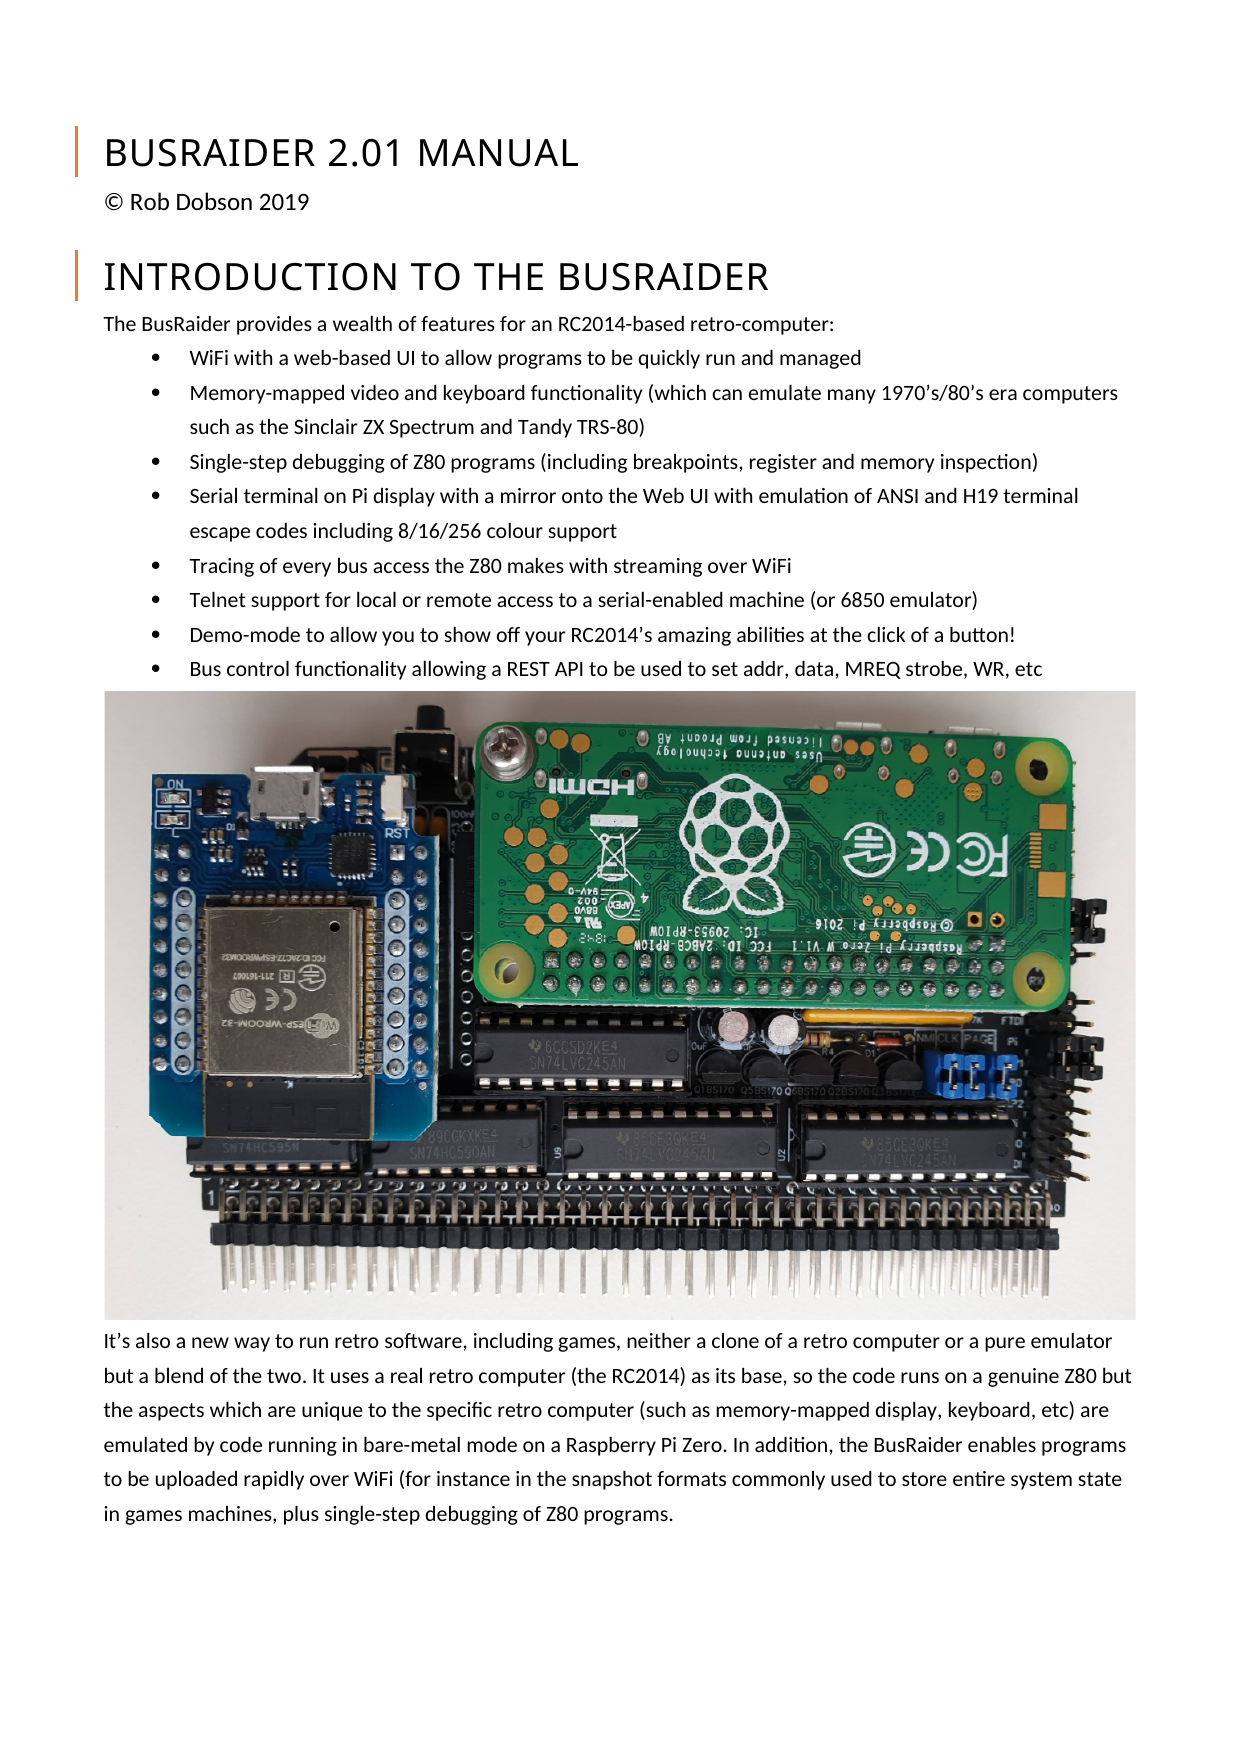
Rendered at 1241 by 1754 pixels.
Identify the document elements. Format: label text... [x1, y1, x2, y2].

text It’s also a new way to run retro software, including games, neither a clone of a retro computer or a pure emulator but a blend of the two. It uses a real retro computer (the RC2014) as its base, so the code runs on a genuine Z80 but the aspects which are unique to the specific retro computer (such as memory-mapped display, keyboard, etc) are emulated by code running in bare-metal mode on a Raspberry Pi Zero. In addition, the BusRaider enables programs to be uploaded rapidly over WiFi (for instance in the snapshot formats commonly used to store entire system state in games machines, plus single-step debugging of Z80 programs. [103, 1327, 1137, 1527]
subtitle Introduction to the BusRaider [78, 250, 1137, 301]
text The BusRaider provides a wealth of features for an RC2014-based retro-computer: [103, 310, 1137, 336]
list Single-step debugging of Z80 programs (including breakpoints, register and memory inspection) [152, 448, 1137, 475]
list Tracing of every bus access the Z80 makes with streaming over WiFi [152, 552, 1137, 578]
list Bus control functionality allowing a REST API to be used to set addr, data, MREQ strobe, WR, etc [152, 656, 1137, 682]
subtitle © Rob Dobson 2019 [103, 186, 1137, 216]
list WiFi with a web-based UI to allow programs to be quickly run and managed [152, 344, 1137, 371]
list Demo-mode to allow you to show off your RC2014’s amazing abilities at the click of a button! [152, 621, 1137, 648]
subtitle BusRaider 2.01 Manual [78, 126, 1137, 177]
picture [104, 691, 1136, 1320]
list Memory-mapped video and keyboard functionality (which can emulate many 1970’s/80’s era computers such as the Sinclair ZX Spectrum and Tandy TRS-80) [152, 379, 1137, 440]
list Telnet support for local or remote access to a serial-enabled machine (or 6850 emulator) [152, 586, 1137, 613]
list Serial terminal on Pi display with a mirror onto the Web UI with emulation of ANSI and H19 terminal escape codes including 8/16/256 colour support [152, 483, 1137, 544]
